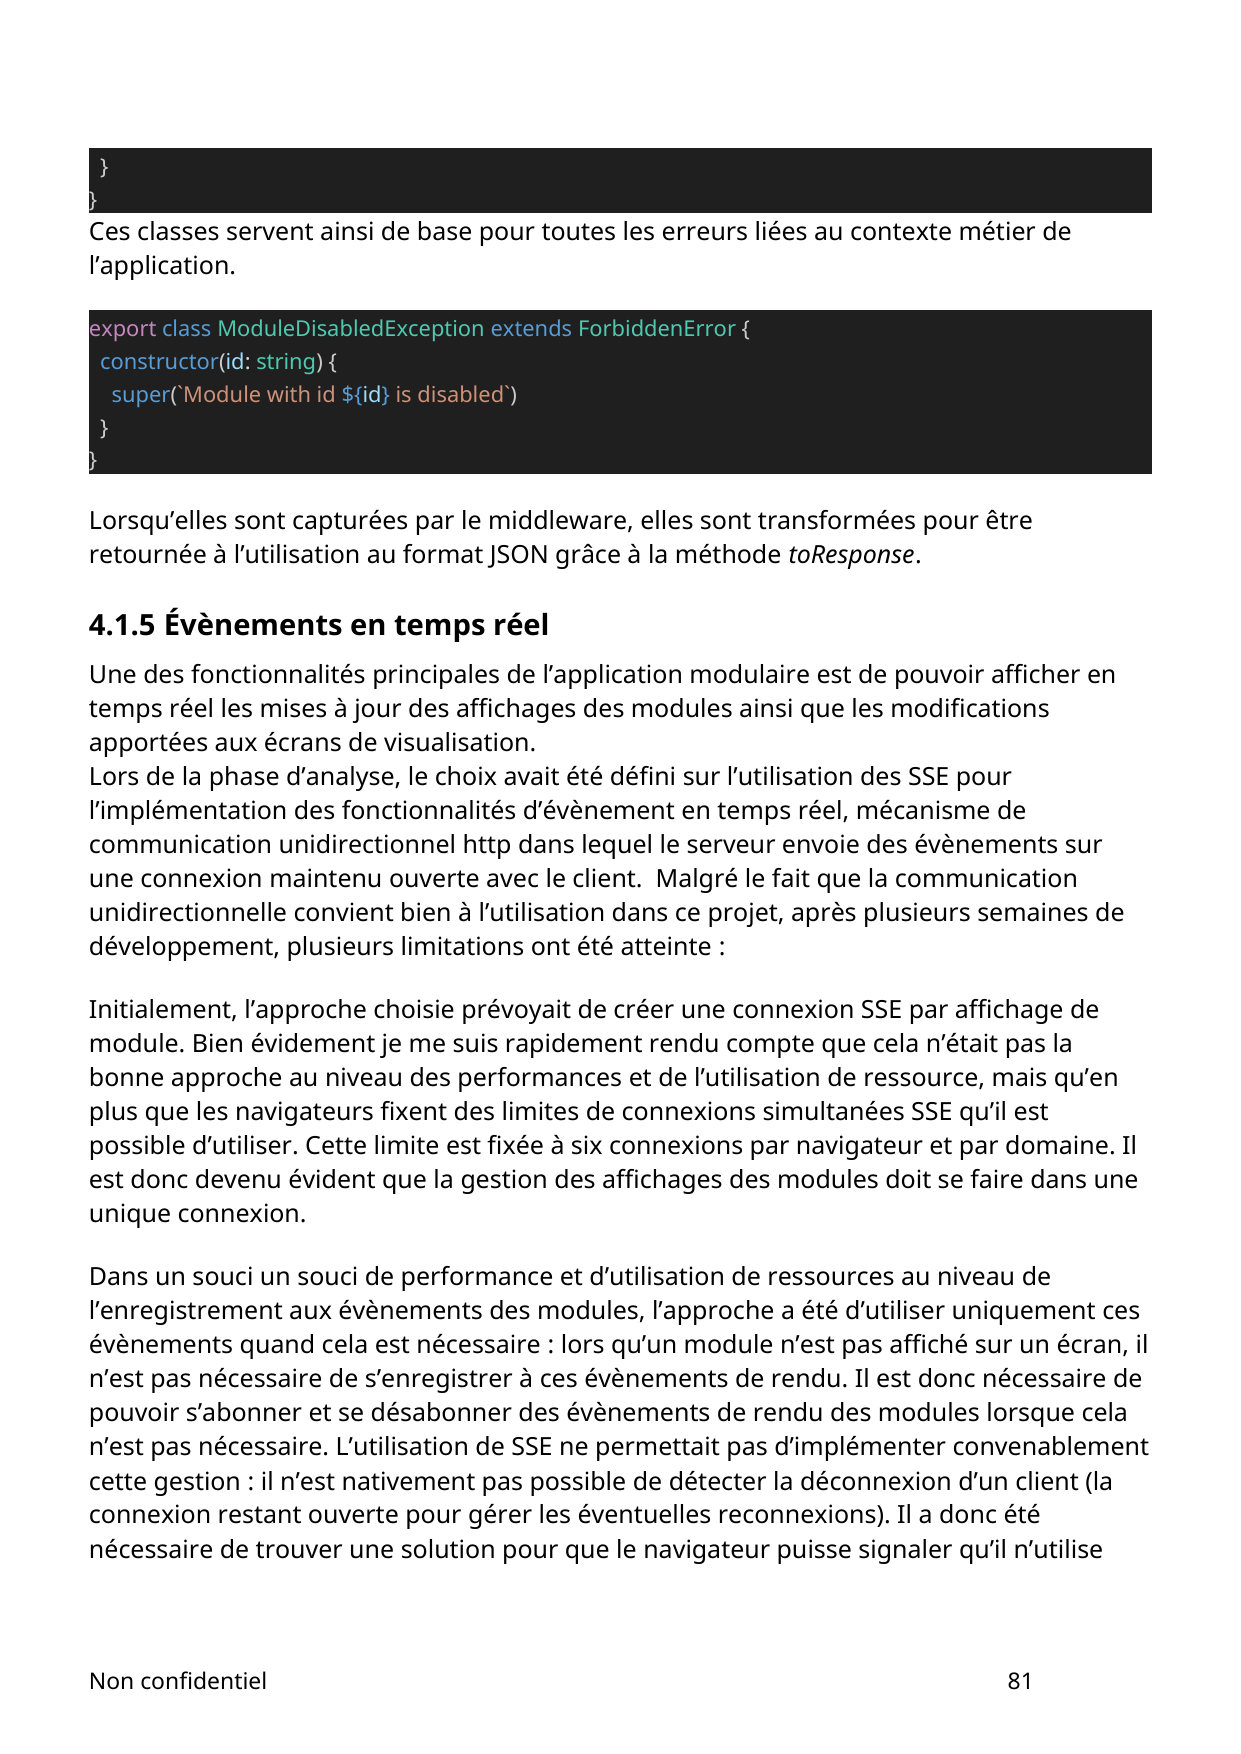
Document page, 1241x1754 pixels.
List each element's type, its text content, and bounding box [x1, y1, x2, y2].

text super(`Module with id ${id} is disabled`) [89, 376, 1152, 409]
text Initialement, l’approche choisie prévoyait de créer une connexion SSE par affichage de module. Bien évidement je me suis rapidement rendu compte que cela n’était pas la bonne approche au niveau des performances et de l’utilisation de ressource, mais qu’en plus que les navigateurs fixent des limites de connexions simultanées SSE qu’il est possible d’utiliser. Cette limite est fixée à six connexions par navigateur et par domaine. Il est donc devenu évident que la gestion des affichages des modules doit se faire dans une unique connexion. [89, 992, 1152, 1230]
text Lors de la phase d’analyse, le choix avait été défini sur l’utilisation des SSE pour l’implémentation des fonctionnalités d’évènement en temps réel, mécanisme de communication unidirectionnel http dans lequel le serveur envoie des évènements sur une connexion maintenu ouverte avec le client. Malgré le fait que la communication unidirectionnelle convient bien à l’utilisation dans ce projet, après plusieurs semaines de développement, plusieurs limitations ont été atteinte : [89, 758, 1152, 963]
subtitle Évènements en temps réel [89, 604, 1152, 644]
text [89, 1259, 1152, 1565]
text } [89, 181, 1152, 213]
text export class ModuleDisabledException extends ForbiddenError { [89, 310, 1152, 343]
text constructor(id: string) { [89, 343, 1152, 376]
text Ces classes servent ainsi de base pour toutes les erreurs liées au contexte métier de l’application. [89, 213, 1152, 281]
text } [89, 409, 1152, 441]
text Lorsqu’elles sont capturées par le middleware, elles sont transformées pour être retournée à l’utilisation au format JSON grâce à la méthode toResponse. [89, 503, 1152, 571]
text Une des fonctionnalités principales de l’application modulaire est de pouvoir afficher en temps réel les mises à jour des affichages des modules ainsi que les modifications apportées aux écrans de visualisation. [89, 656, 1152, 758]
text } [89, 148, 1152, 181]
text } [89, 441, 1152, 474]
